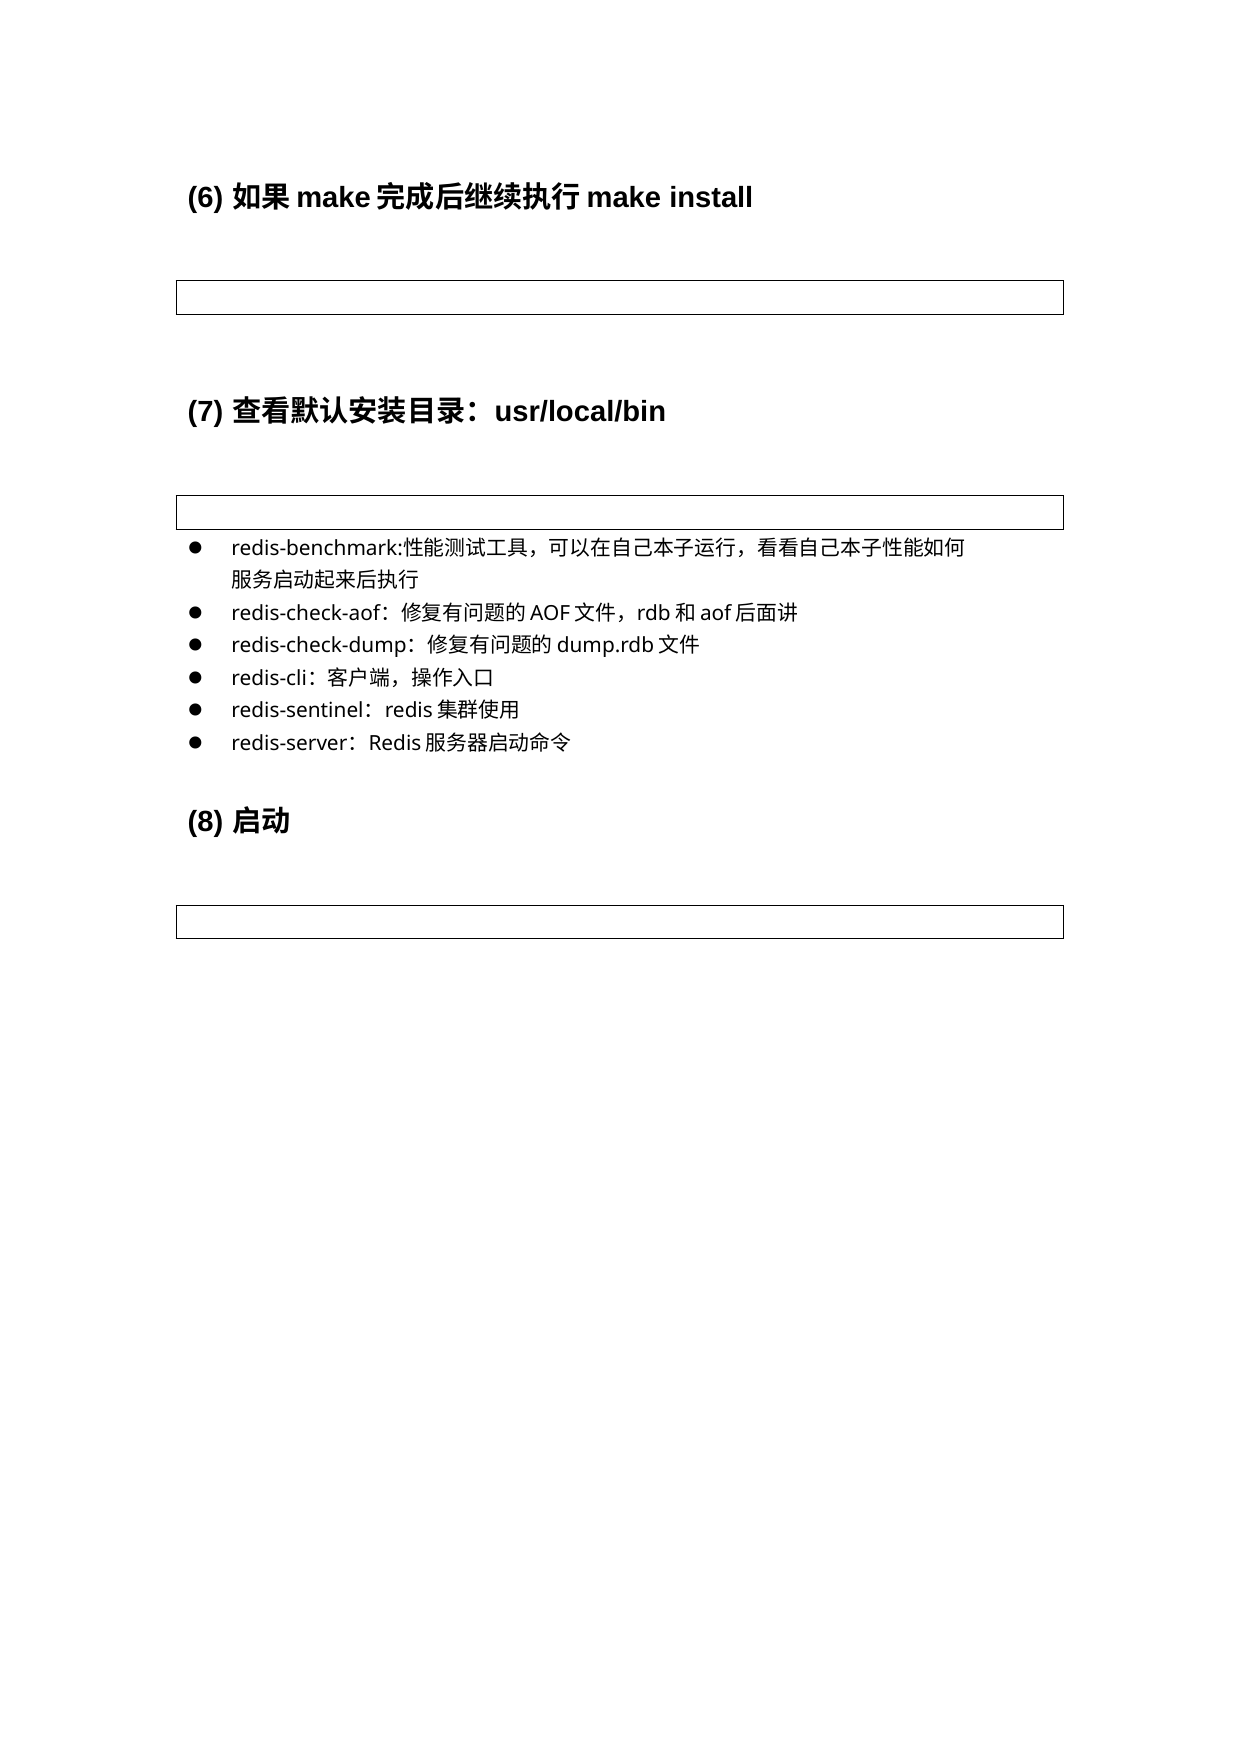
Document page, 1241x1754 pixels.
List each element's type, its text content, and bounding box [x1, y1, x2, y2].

list redis-check-aof：修复有问题的AOF文件，rdb和aof后面讲 [187, 595, 1053, 627]
table_header [177, 281, 1063, 314]
list redis-sentinel：redis集群使用 [187, 692, 1053, 725]
table_header [177, 496, 1063, 529]
list 服务启动起来后执行 [187, 562, 1053, 595]
subtitle 如果make完成后继续执行make install [187, 162, 1053, 227]
list redis-check-dump：修复有问题的dump.rdb文件 [187, 627, 1053, 660]
list redis-benchmark:性能测试工具，可以在自己本子运行，看看自己本子性能如何 [187, 530, 1053, 562]
subtitle 查看默认安装目录：usr/local/bin [187, 377, 1053, 442]
list redis-server：Redis服务器启动命令 [187, 725, 1053, 757]
subtitle 启动 [187, 786, 1053, 851]
table_header [177, 906, 1063, 938]
list redis-cli：客户端，操作入口 [187, 660, 1053, 692]
